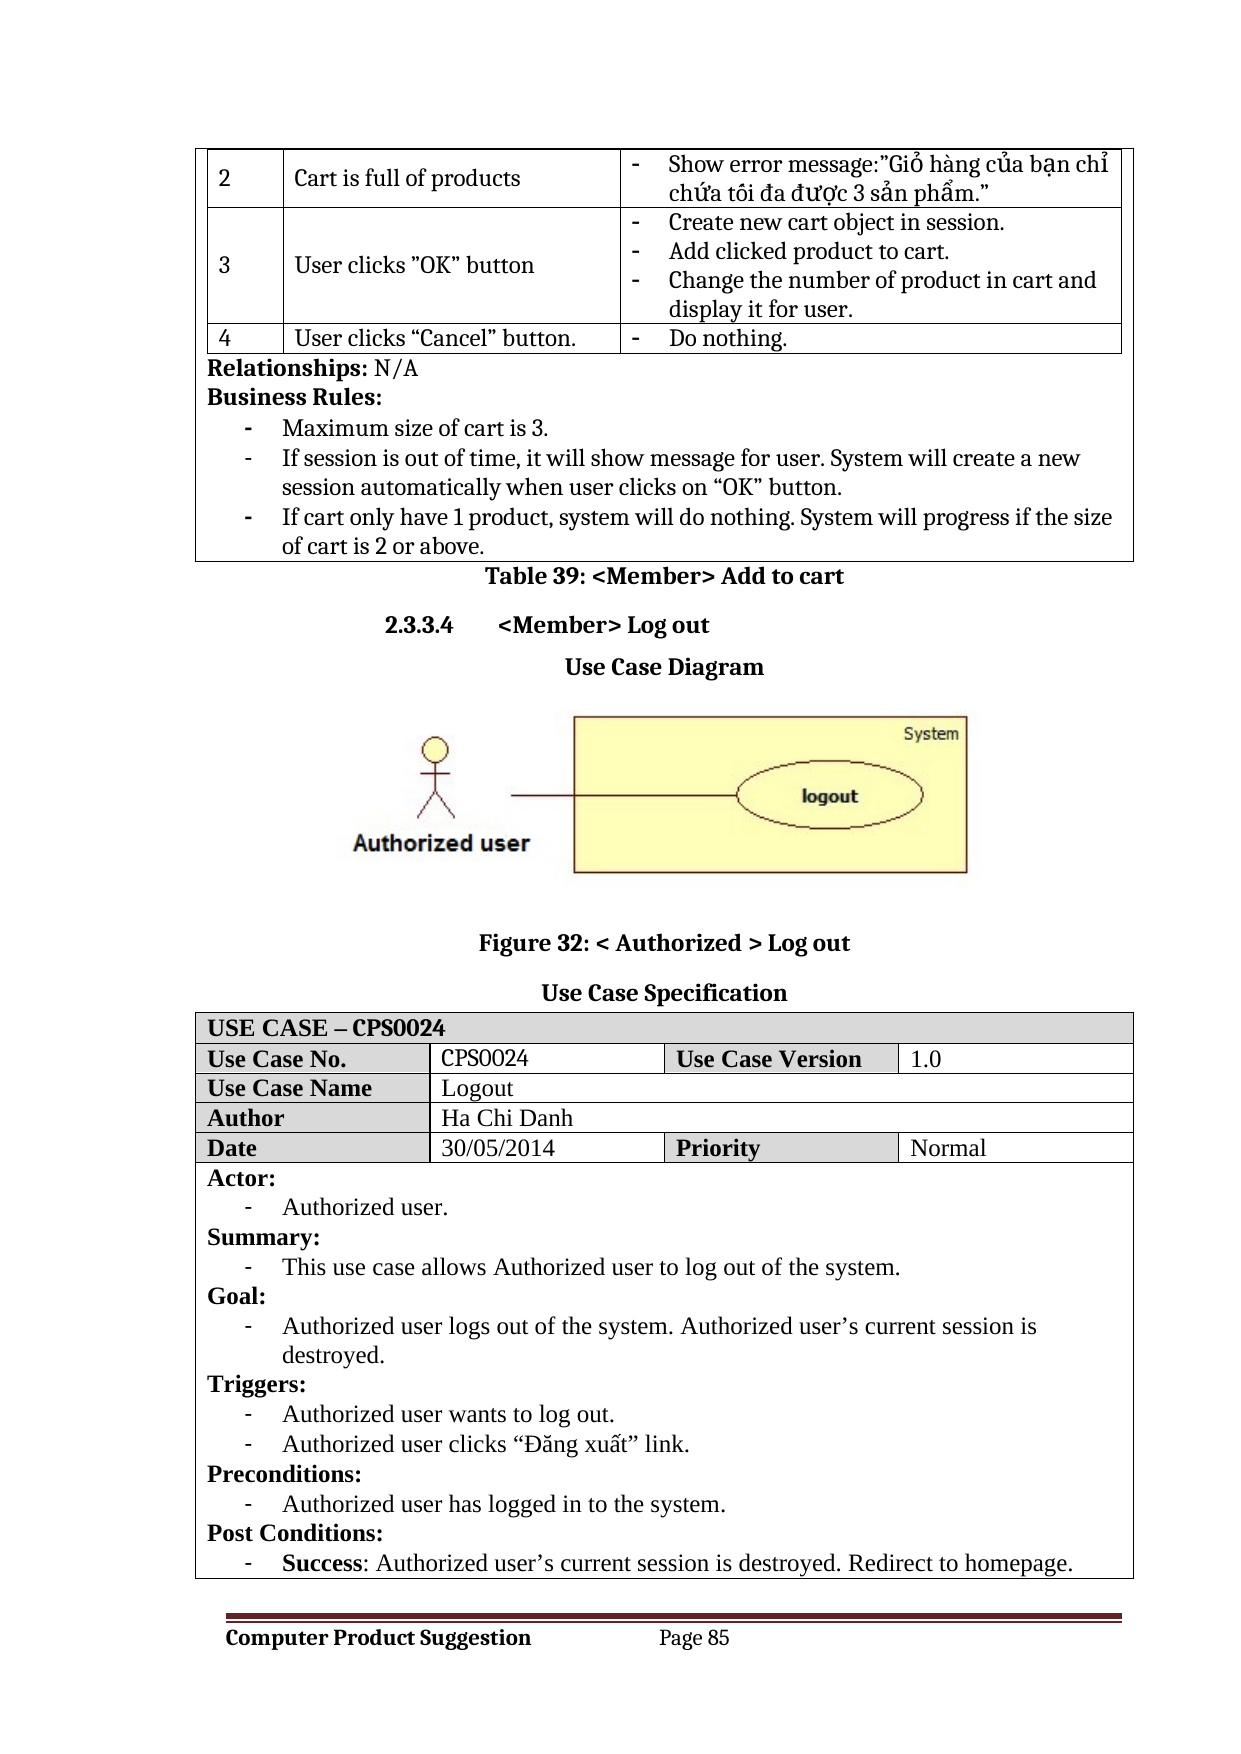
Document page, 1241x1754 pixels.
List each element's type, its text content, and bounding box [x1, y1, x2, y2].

text Figure 32: < Authorized > Log out [207, 929, 1122, 958]
table_cell Priority [665, 1133, 898, 1162]
picture [330, 685, 999, 905]
table_cell 30/05/2014 [431, 1133, 664, 1162]
table_cell Ha Chi Danh [431, 1103, 1133, 1132]
table_cell Date [196, 1133, 429, 1162]
subtitle <Member> Log out [385, 611, 1122, 640]
subtitle Use Case Specification [207, 979, 1122, 1008]
table_cell Use Case Version [665, 1044, 898, 1072]
table_cell Logout [431, 1074, 1133, 1102]
table_cell CPS0024 [431, 1044, 664, 1072]
table_cell Normal [899, 1133, 1133, 1162]
table_cell Use Case Name [196, 1074, 429, 1102]
table_cell 1.0 [899, 1044, 1133, 1072]
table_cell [196, 149, 1133, 561]
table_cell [196, 1163, 1133, 1578]
subtitle Use Case Diagram [207, 653, 1122, 681]
table_cell Use Case No. [196, 1044, 429, 1072]
table_header USE CASE – CPS0024 [196, 1013, 1133, 1043]
table_cell Author [196, 1103, 429, 1132]
